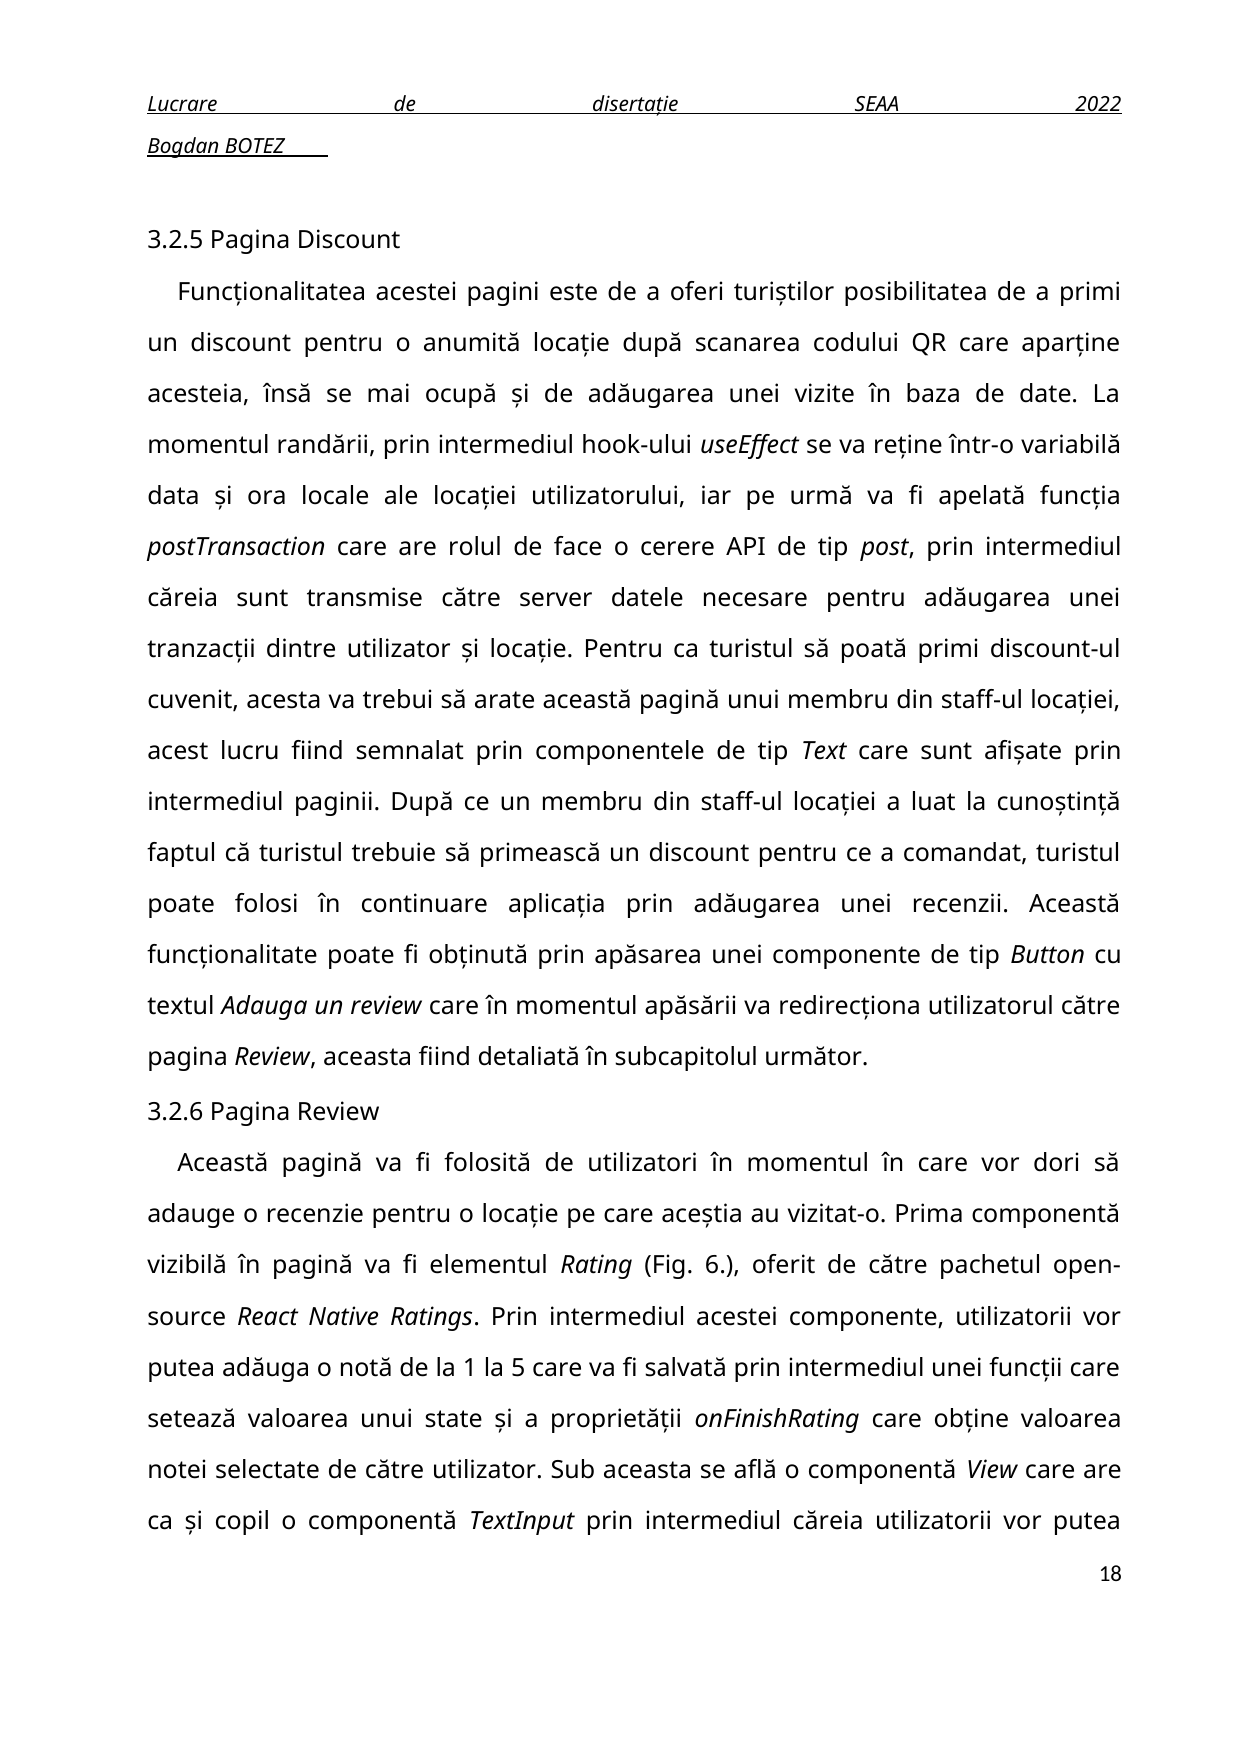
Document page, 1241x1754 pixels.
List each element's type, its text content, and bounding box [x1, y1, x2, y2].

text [147, 1145, 1122, 1536]
title 3.2.5 Pagina Discount [147, 222, 1122, 256]
title 3.2.6 Pagina Review [147, 1094, 1122, 1128]
text Funcționalitatea acestei pagini este de a oferi turiștilor posibilitatea de a primi un discount pentru o anumită locație după scanarea codului QR care aparține acesteia, însă se mai ocupă și de adăugarea unei vizite în baza de date. La momentul randării, prin intermediul hook-ului useEffect se va reține într-o variabilă data și ora locale ale locației utilizatorului, iar pe urmă va fi apelată funcția postTransaction care are rolul de face o cerere API de tip post, prin intermediul căreia sunt transmise către server datele necesare pentru adăugarea unei tranzacții dintre utilizator și locație. Pentru ca turistul să poată primi discount-ul cuvenit, acesta va trebui să arate această pagină unui membru din staff-ul locației, acest lucru fiind semnalat prin componentele de tip Text care sunt afișate prin intermediul paginii. După ce un membru din staff-ul locației a luat la cunoștință faptul că turistul trebuie să primească un discount pentru ce a comandat, turistul poate folosi în continuare aplicația prin adăugarea unei recenzii. Această funcționalitate poate fi obținută prin apăsarea unei componente de tip Button cu textul Adauga un review care în momentul apăsării va redirecționa utilizatorul către pagina Review, aceasta fiind detaliată în subcapitolul următor. [147, 273, 1122, 1073]
